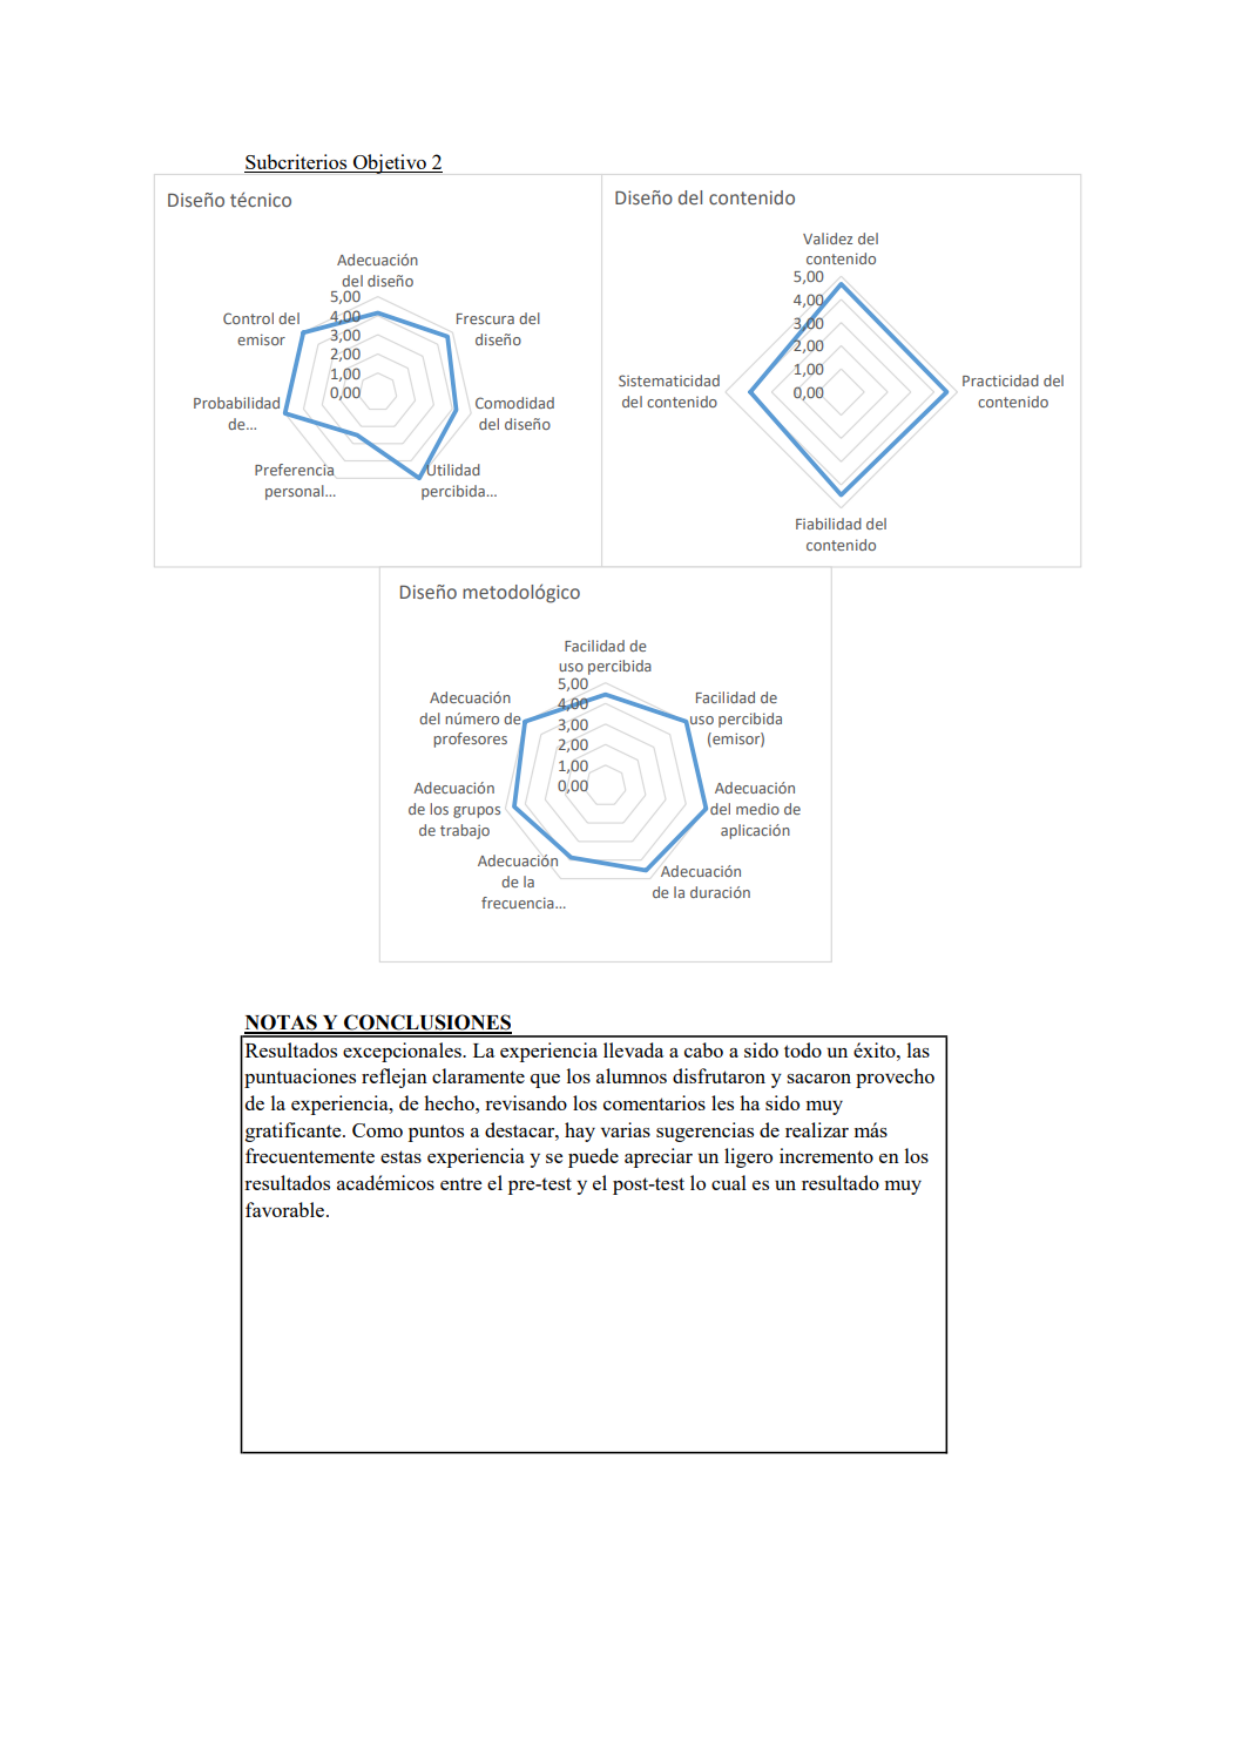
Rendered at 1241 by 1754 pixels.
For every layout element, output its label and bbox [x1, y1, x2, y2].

picture [147, 147, 1093, 1486]
